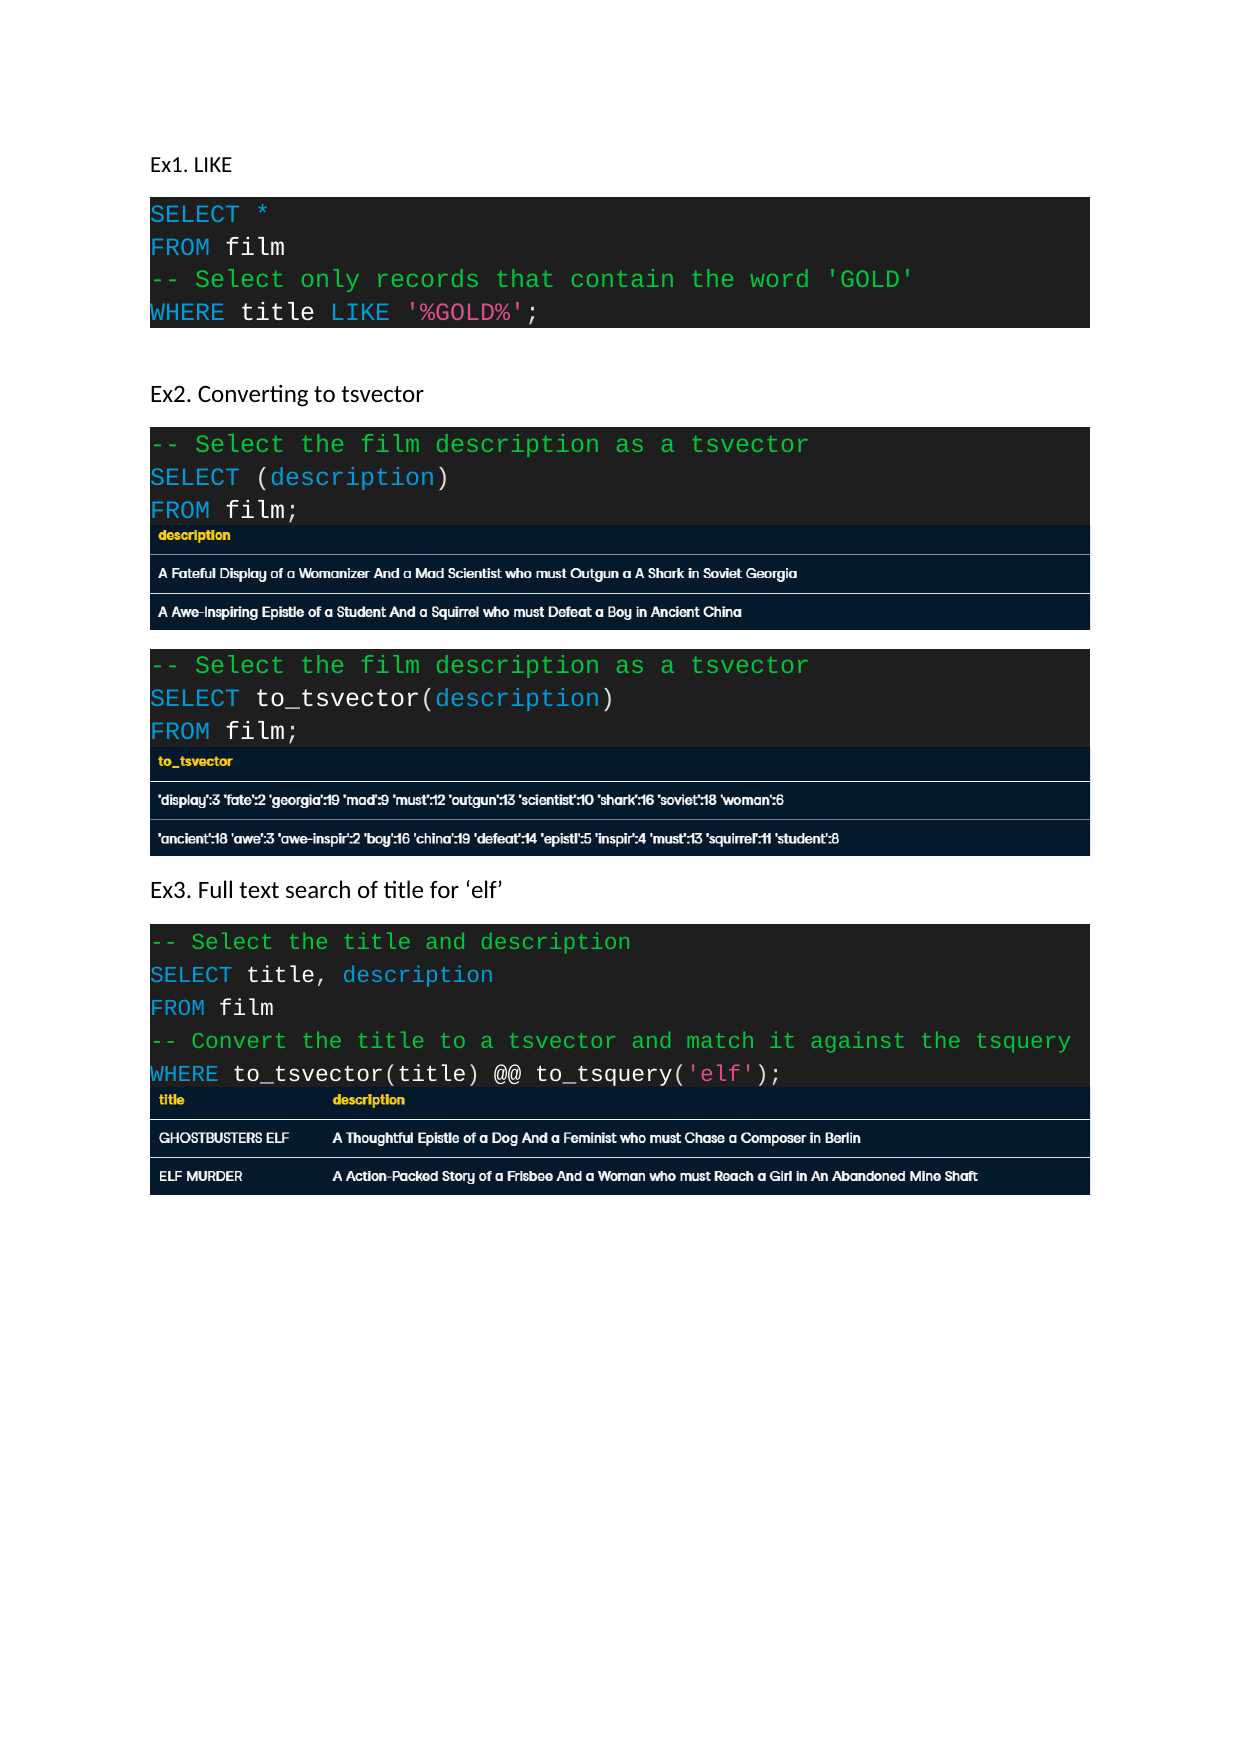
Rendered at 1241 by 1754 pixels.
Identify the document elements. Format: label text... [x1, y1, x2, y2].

text Ex2. Converting to tsvector [150, 378, 1090, 408]
text SELECT (description) [150, 460, 1090, 493]
text WHERE title LIKE '%GOLD%'; [150, 295, 1090, 328]
text WHERE to_tsvector(title) @@ to_tsquery('elf'); [150, 1055, 1090, 1087]
text -- Select only records that contain the word 'GOLD' [150, 262, 1090, 295]
picture [150, 1087, 1091, 1195]
text Ex1. LIKE [150, 150, 1090, 178]
text Ex3. Full text search of title for ‘elf’ [150, 874, 1090, 905]
text FROM film; [150, 493, 1090, 525]
text -- Convert the title to a tsvector and match it against the tsquery [150, 1022, 1090, 1055]
text SELECT to_tsvector(description) [150, 681, 1090, 714]
picture [150, 525, 1091, 630]
text FROM film [150, 989, 1090, 1022]
text -- Select the film description as a tsvector [150, 427, 1090, 460]
text -- Select the film description as a tsvector [150, 649, 1090, 681]
text FROM film; [150, 714, 1090, 747]
text SELECT title, description [150, 957, 1090, 989]
text -- Select the title and description [150, 924, 1090, 957]
text FROM film [150, 230, 1090, 262]
picture [150, 747, 1091, 856]
text SELECT * [150, 197, 1090, 230]
